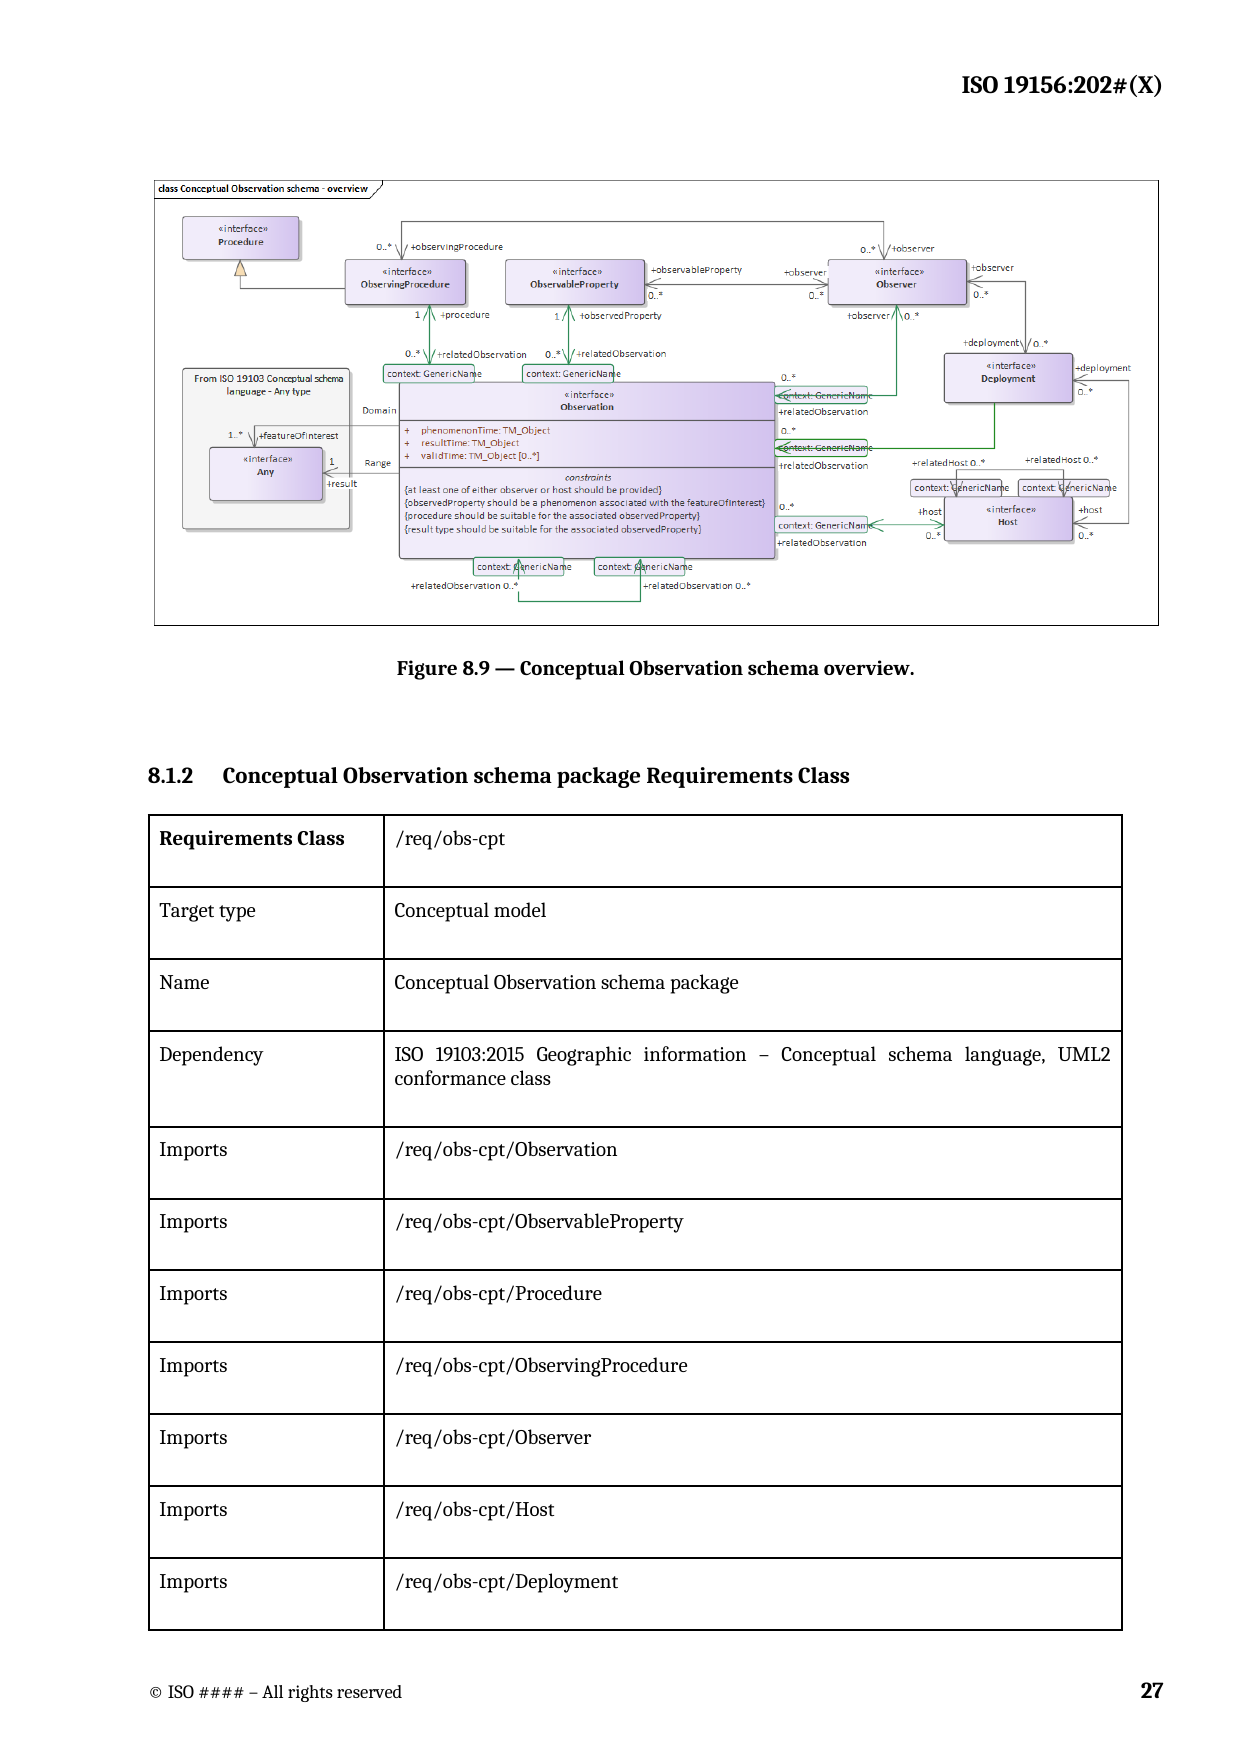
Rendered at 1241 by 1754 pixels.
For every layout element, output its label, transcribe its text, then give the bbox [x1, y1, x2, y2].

table_cell Target type [150, 888, 383, 958]
table_cell Name [150, 960, 383, 1030]
table_cell Imports [150, 1415, 383, 1485]
table_cell Conceptual Observation schema package [385, 960, 1121, 1030]
table_cell /req/obs-cpt/Deployment [385, 1559, 1121, 1629]
table_cell Dependency [150, 1032, 383, 1126]
table_cell Imports [150, 1343, 383, 1413]
table_cell Imports [150, 1559, 383, 1629]
table_cell Imports [150, 1271, 383, 1341]
table_cell ISO 19103:2015 Geographic information – Conceptual schema language, UML2 conformance class [385, 1032, 1121, 1126]
table_cell Imports [150, 1128, 383, 1197]
table_header Requirements Class [150, 816, 383, 886]
table_cell Conceptual model [385, 888, 1121, 958]
table_cell /req/obs-cpt/ObservingProcedure [385, 1343, 1121, 1413]
table_cell /req/obs-cpt/Procedure [385, 1271, 1121, 1341]
picture [147, 173, 1164, 631]
subtitle Conceptual Observation schema package Requirements Class [148, 763, 1163, 789]
table_cell /req/obs-cpt/Observation [385, 1128, 1121, 1197]
table_cell Imports [150, 1487, 383, 1557]
table_cell /req/obs-cpt/ObservableProperty [385, 1200, 1121, 1269]
table_cell /req/obs-cpt/Host [385, 1487, 1121, 1557]
table_cell Imports [150, 1200, 383, 1269]
table_header /req/obs-cpt [385, 816, 1121, 886]
table_cell /req/obs-cpt/Observer [385, 1415, 1121, 1485]
